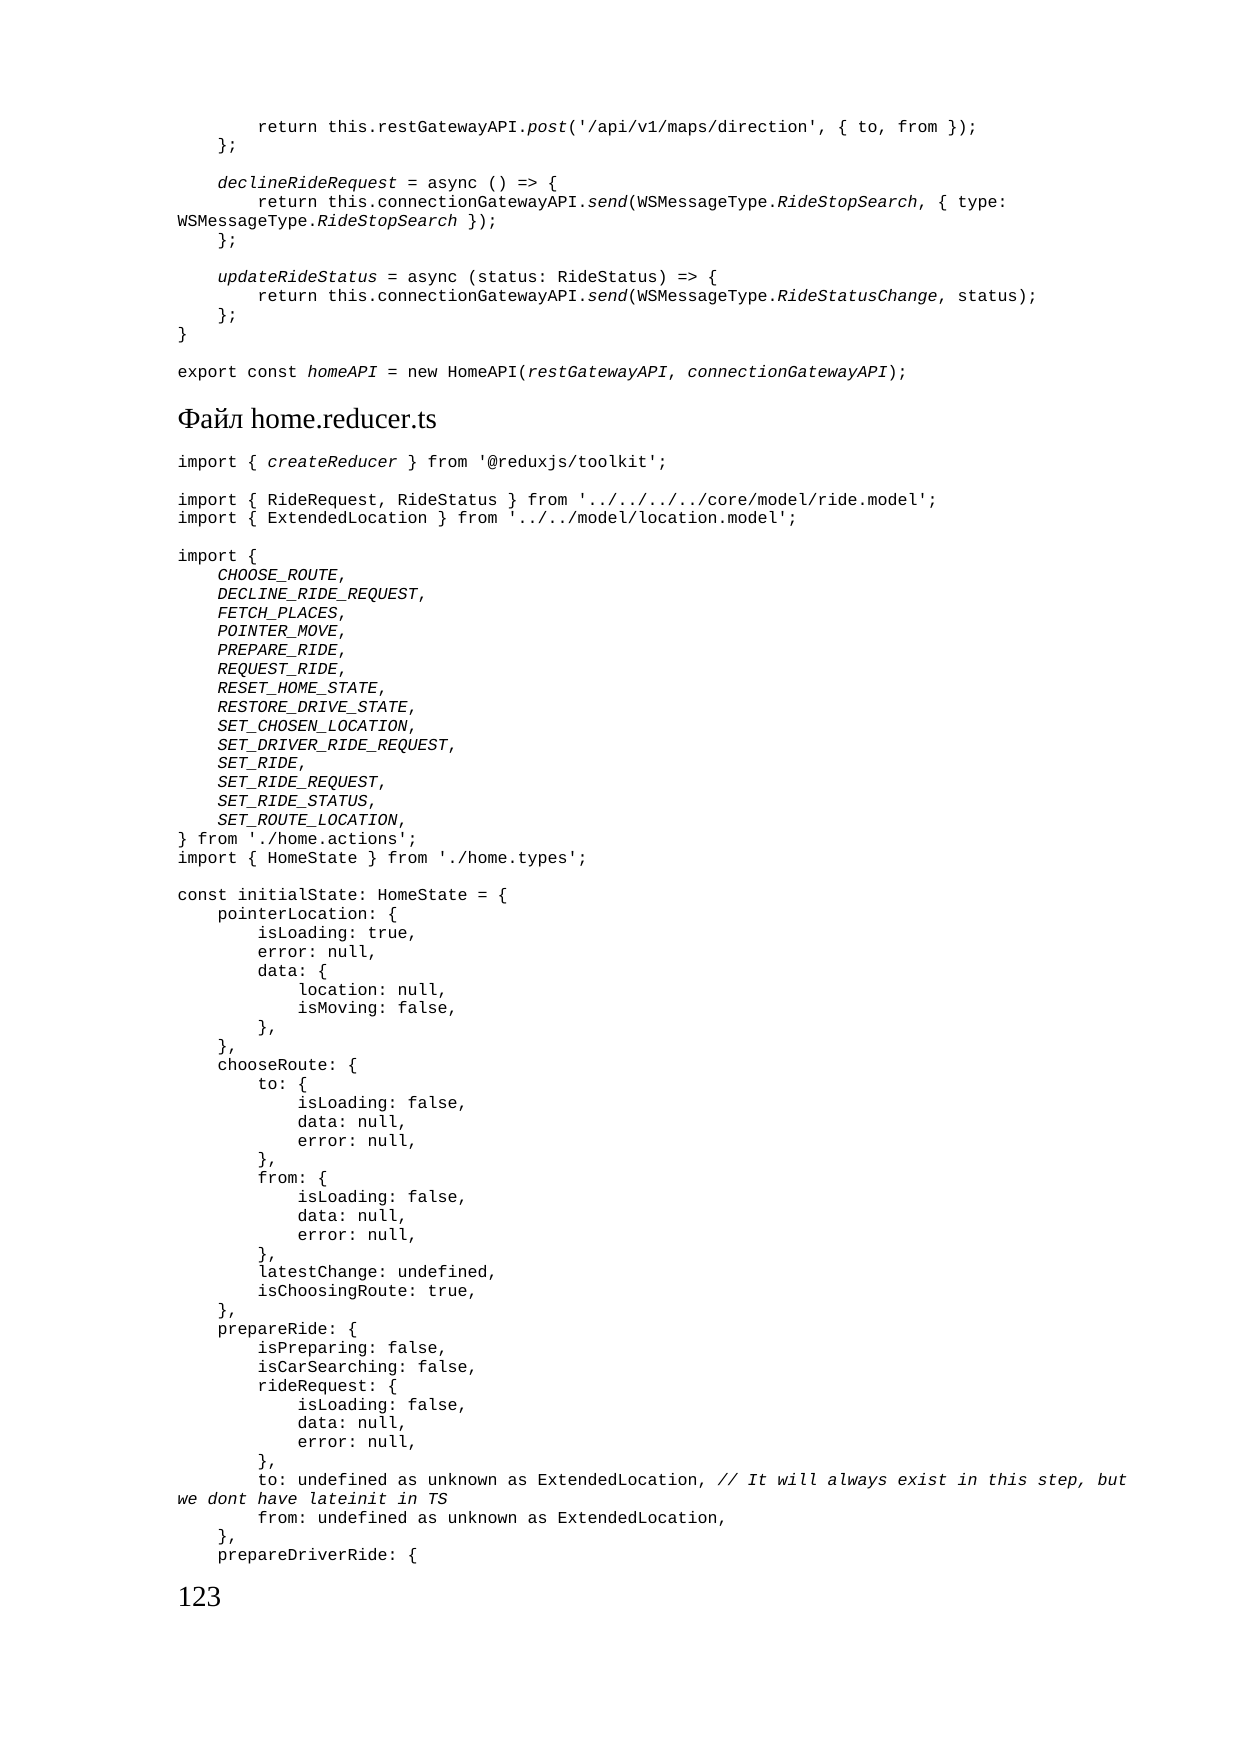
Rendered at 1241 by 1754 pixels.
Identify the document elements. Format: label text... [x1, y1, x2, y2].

text Файл home.reducer.ts [177, 401, 1152, 434]
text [177, 453, 1152, 1566]
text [177, 118, 1152, 382]
